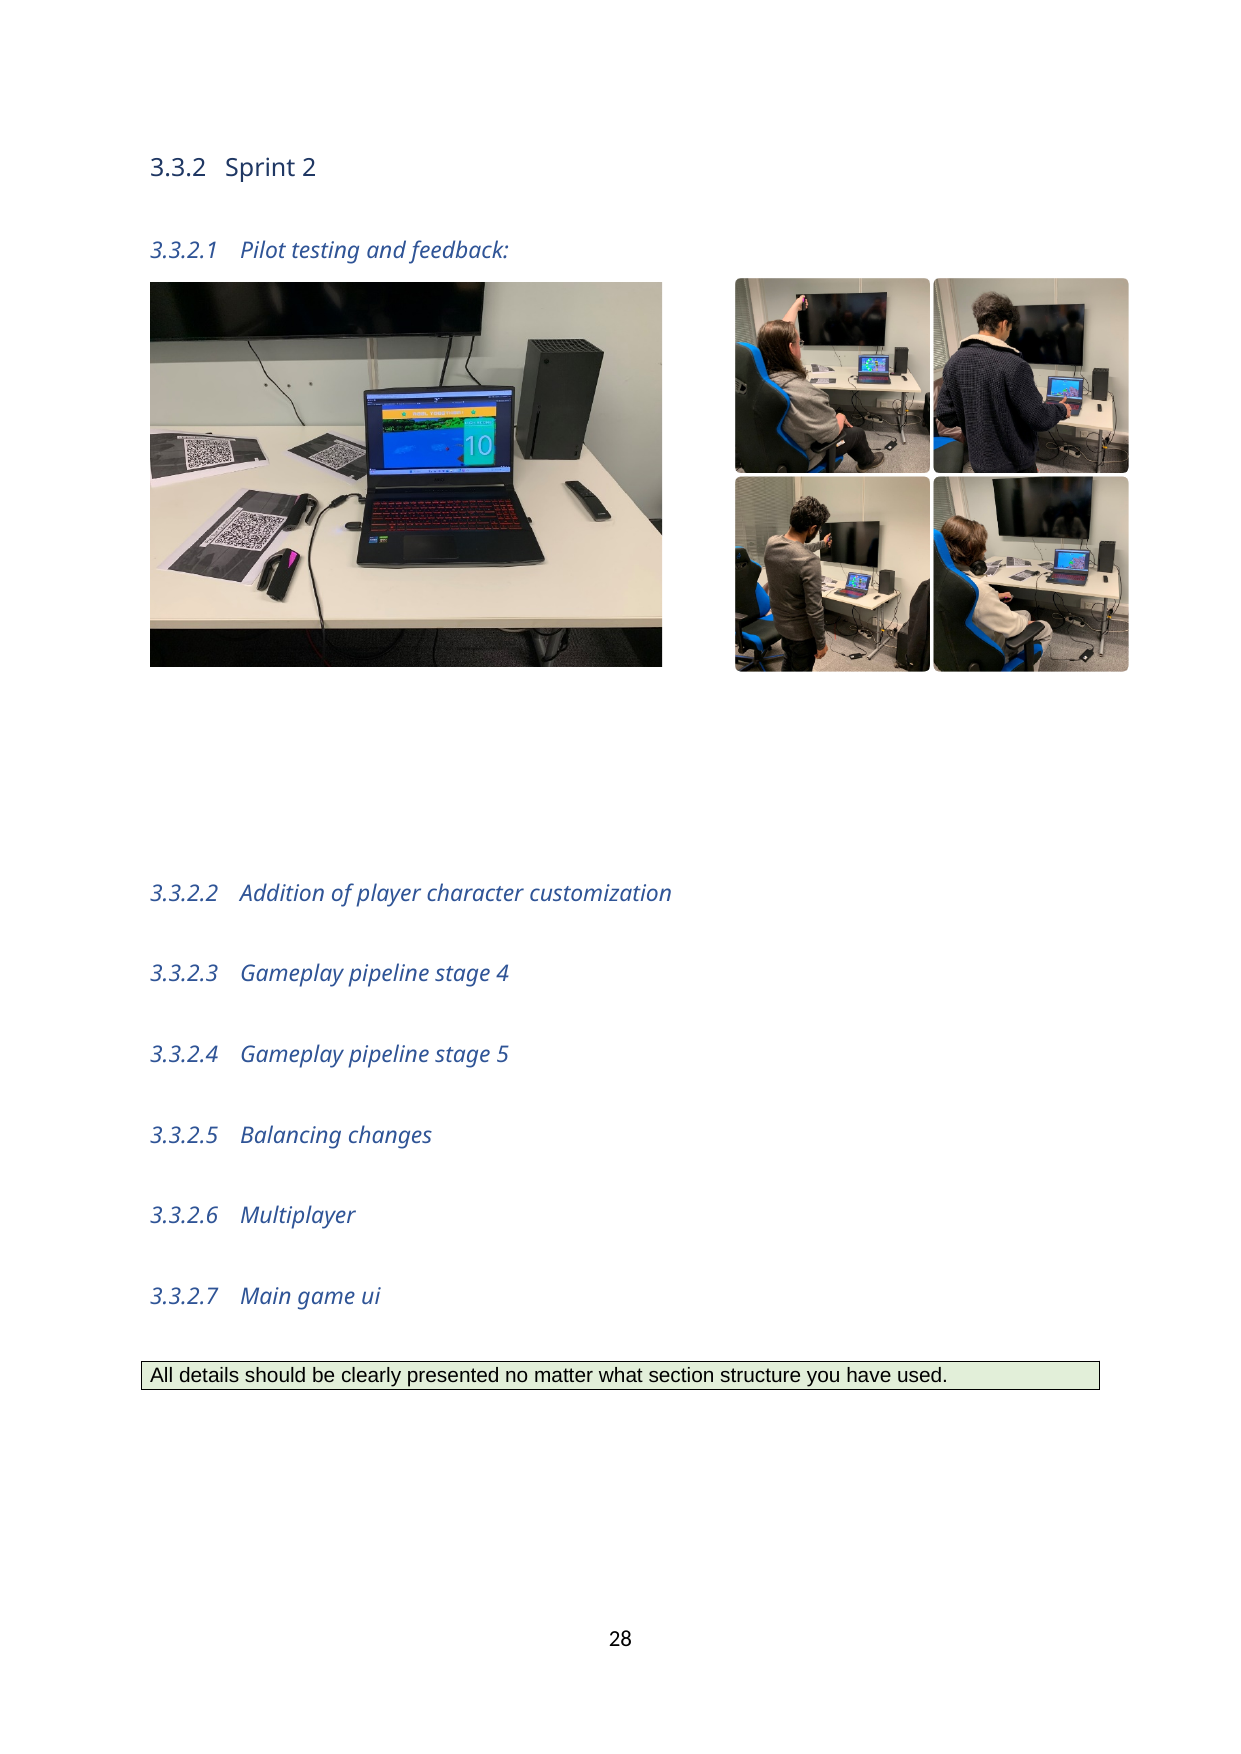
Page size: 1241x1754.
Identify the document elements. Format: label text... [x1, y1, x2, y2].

subtitle Addition of player character customization [150, 877, 1090, 908]
subtitle Main game ui [150, 1280, 1090, 1311]
subtitle Sprint 2 [150, 150, 1090, 184]
subtitle Pilot testing and feedback: [150, 234, 1090, 265]
picture [731, 274, 1132, 675]
subtitle Multiplayer [150, 1199, 1090, 1231]
picture [150, 282, 663, 667]
text All details should be clearly presented no matter what section structure you have used. [142, 1362, 1099, 1389]
subtitle Gameplay pipeline stage 4 [150, 957, 1090, 989]
subtitle Gameplay pipeline stage 5 [150, 1038, 1090, 1069]
subtitle Balancing changes [150, 1119, 1090, 1150]
